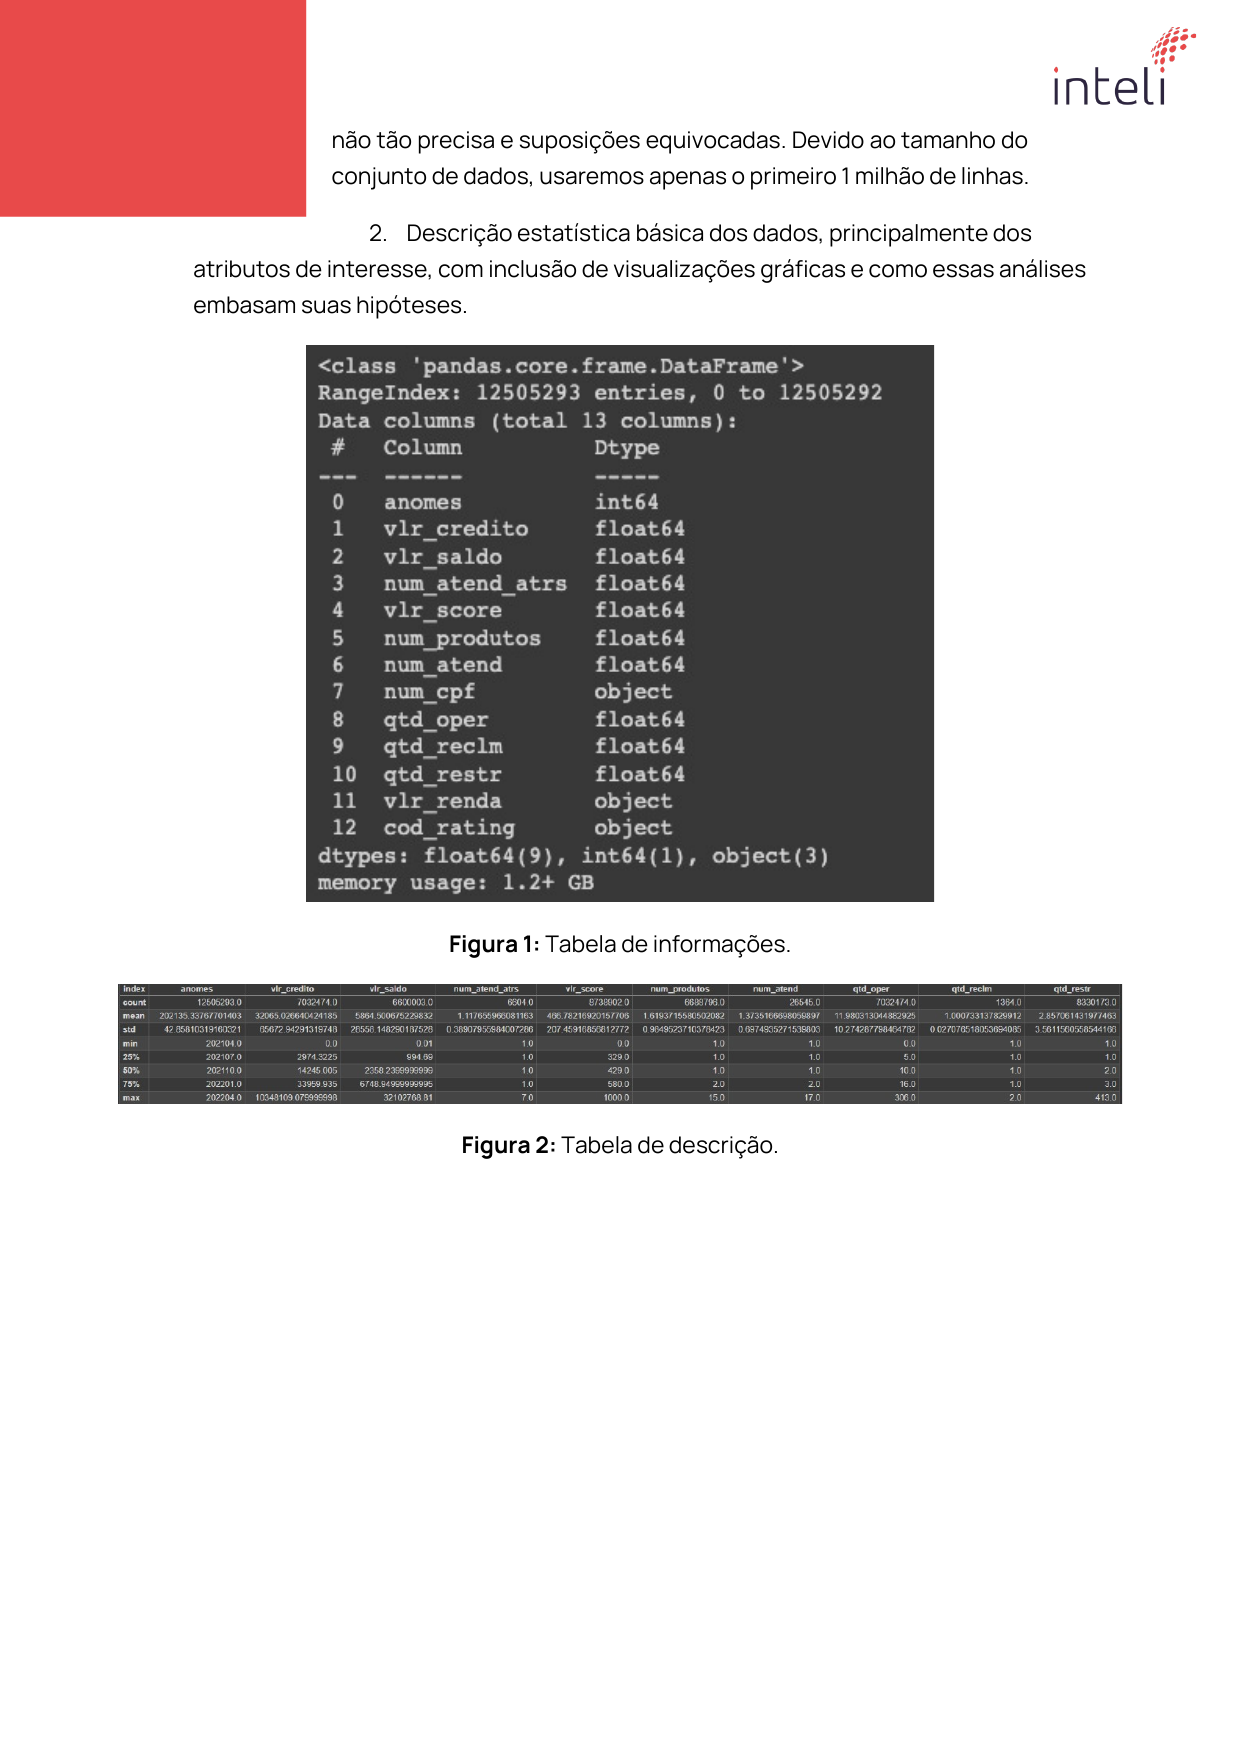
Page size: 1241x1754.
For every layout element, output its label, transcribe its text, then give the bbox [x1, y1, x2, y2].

picture [0, 0, 307, 217]
text Figura 2: Tabela de descrição. [118, 1129, 1122, 1160]
picture [306, 345, 935, 902]
picture [1054, 27, 1197, 105]
list Descrição estatística básica dos dados, principalmente dos atributos de interesse, com inclusão de visualizações gráficas e como essas análises embasam suas hipóteses. [156, 217, 1122, 320]
text Figura 1: Tabela de informações. [118, 928, 1122, 959]
picture [118, 984, 1123, 1104]
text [118, 124, 1122, 191]
